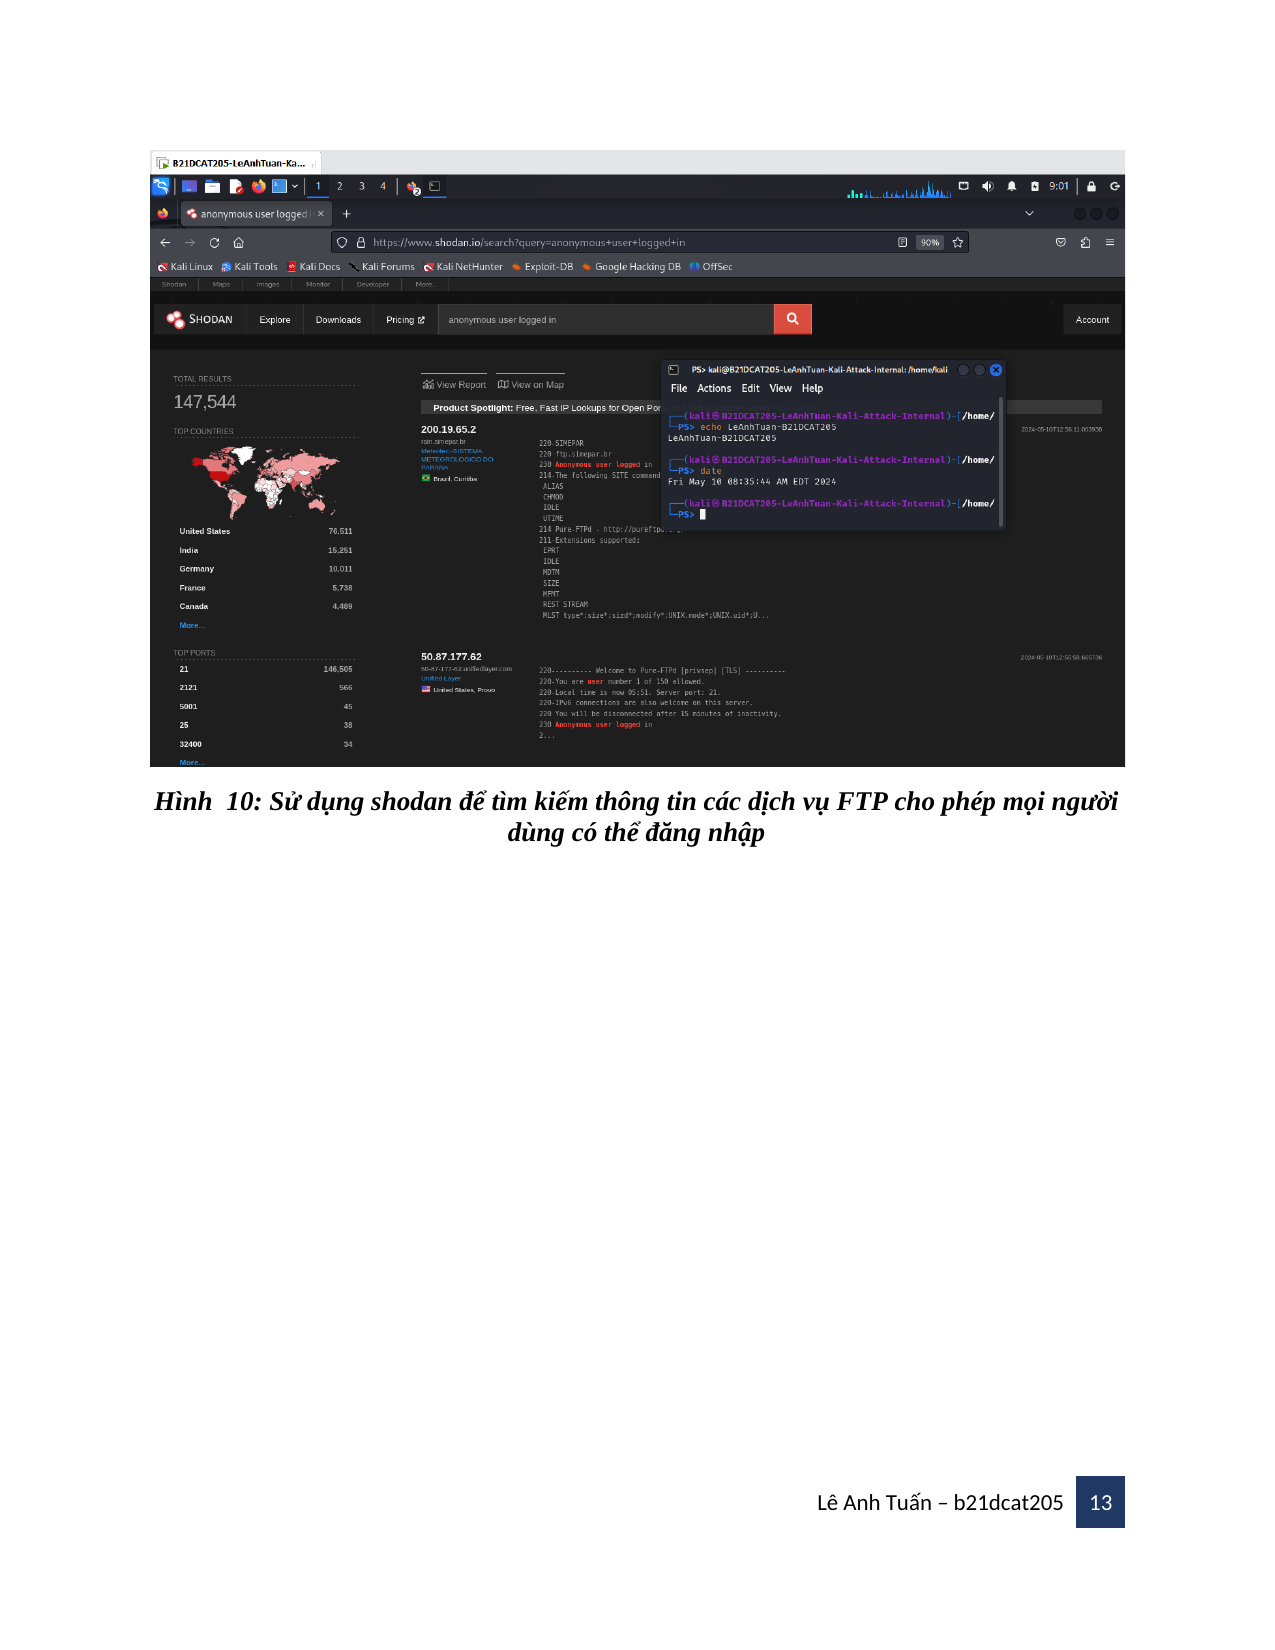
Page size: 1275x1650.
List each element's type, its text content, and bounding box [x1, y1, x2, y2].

picture [150, 150, 1125, 767]
text Hình 10: Sử dụng shodan để tìm kiếm thông tin các dịch vụ FTP cho phép mọi người dùng có thể đăng nhập [150, 785, 1125, 848]
